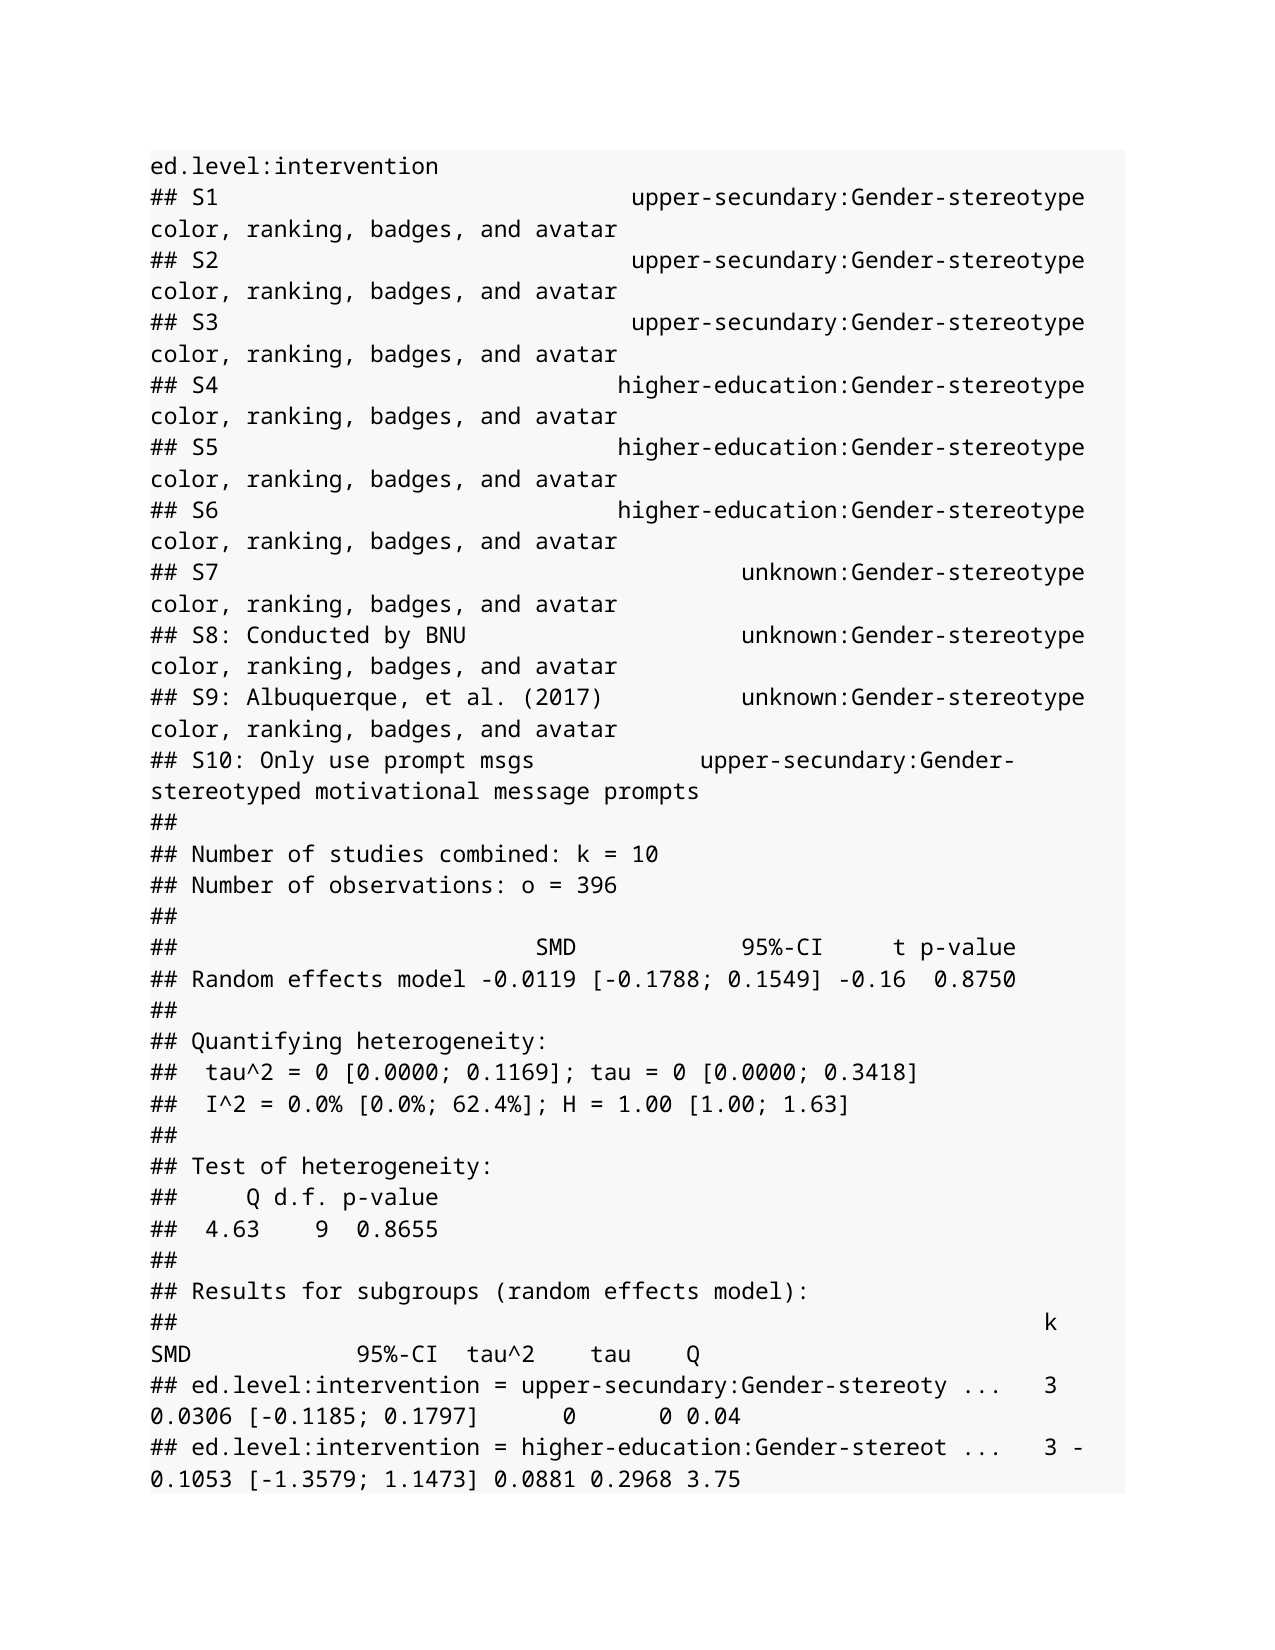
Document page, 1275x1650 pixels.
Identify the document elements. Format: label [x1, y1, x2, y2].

text [150, 150, 1125, 1494]
